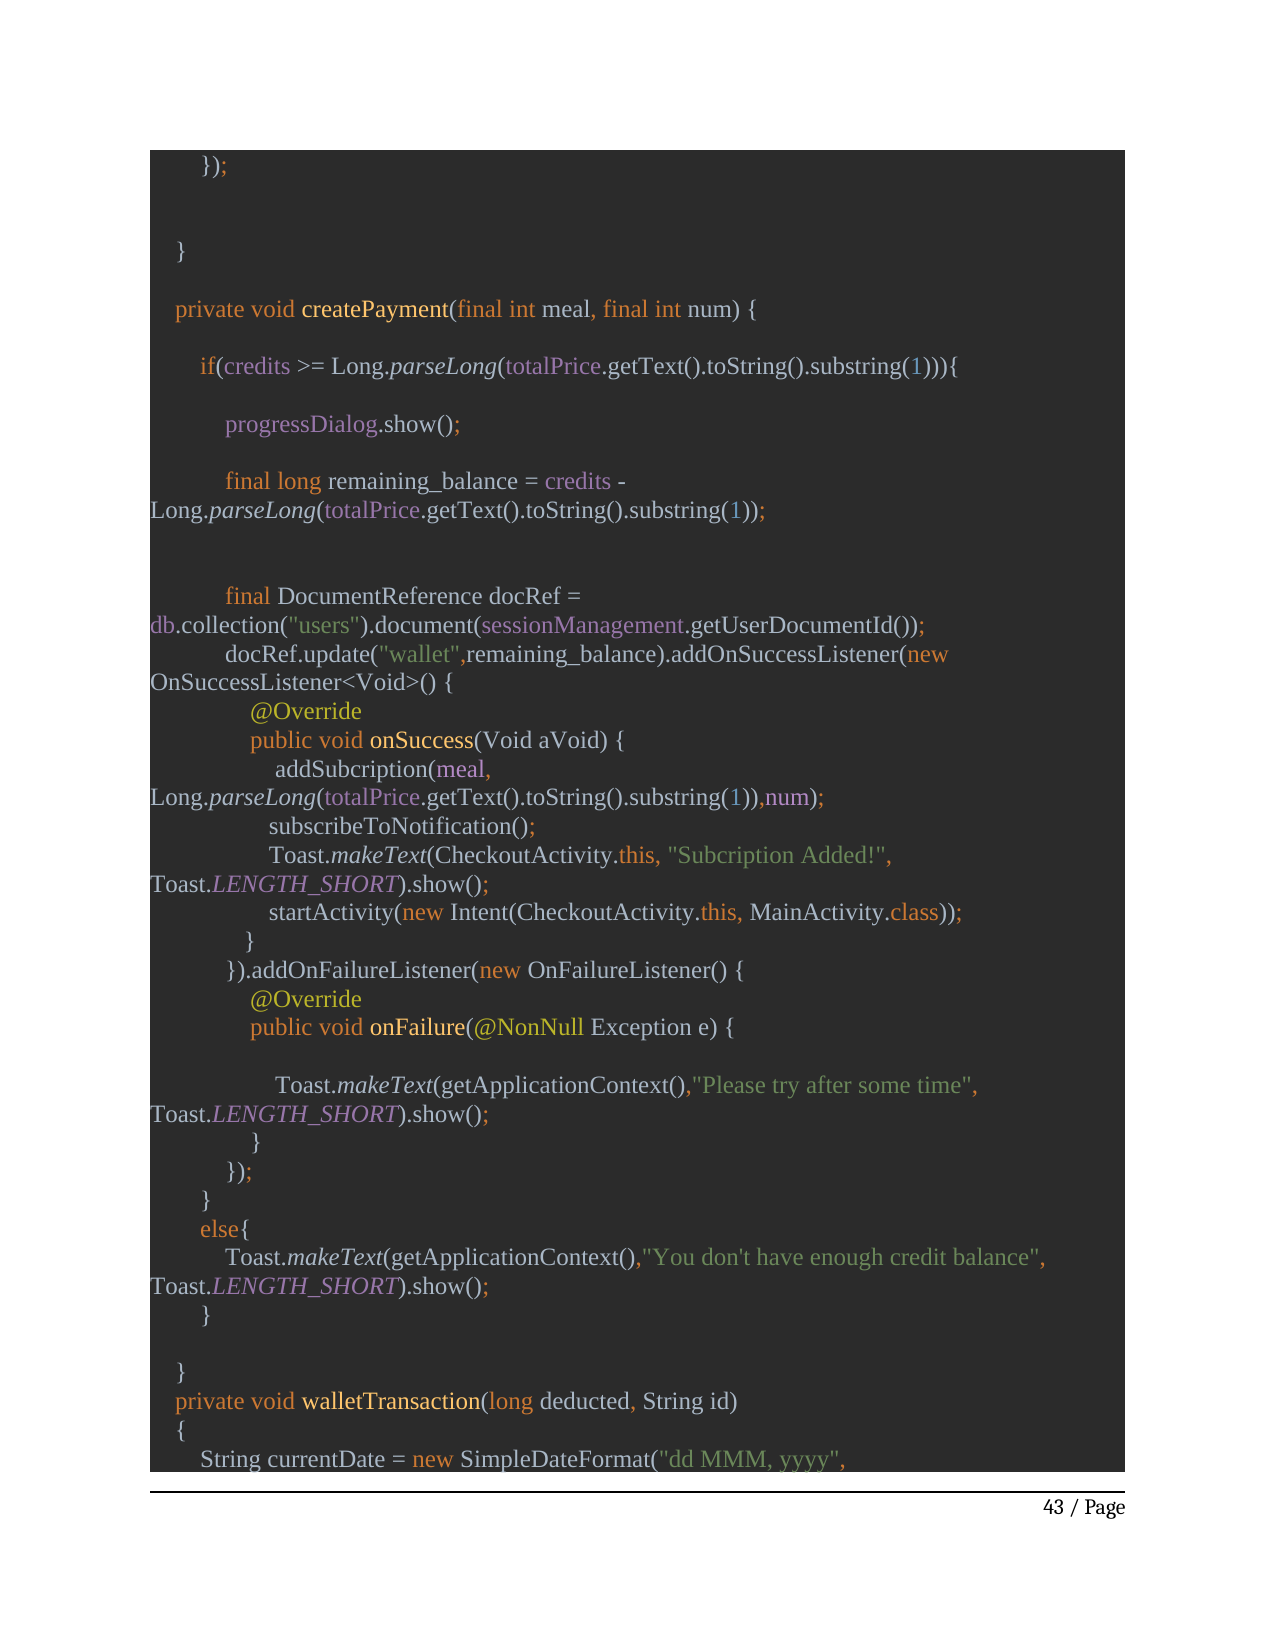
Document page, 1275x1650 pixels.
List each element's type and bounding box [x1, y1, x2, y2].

text [150, 150, 1125, 1472]
